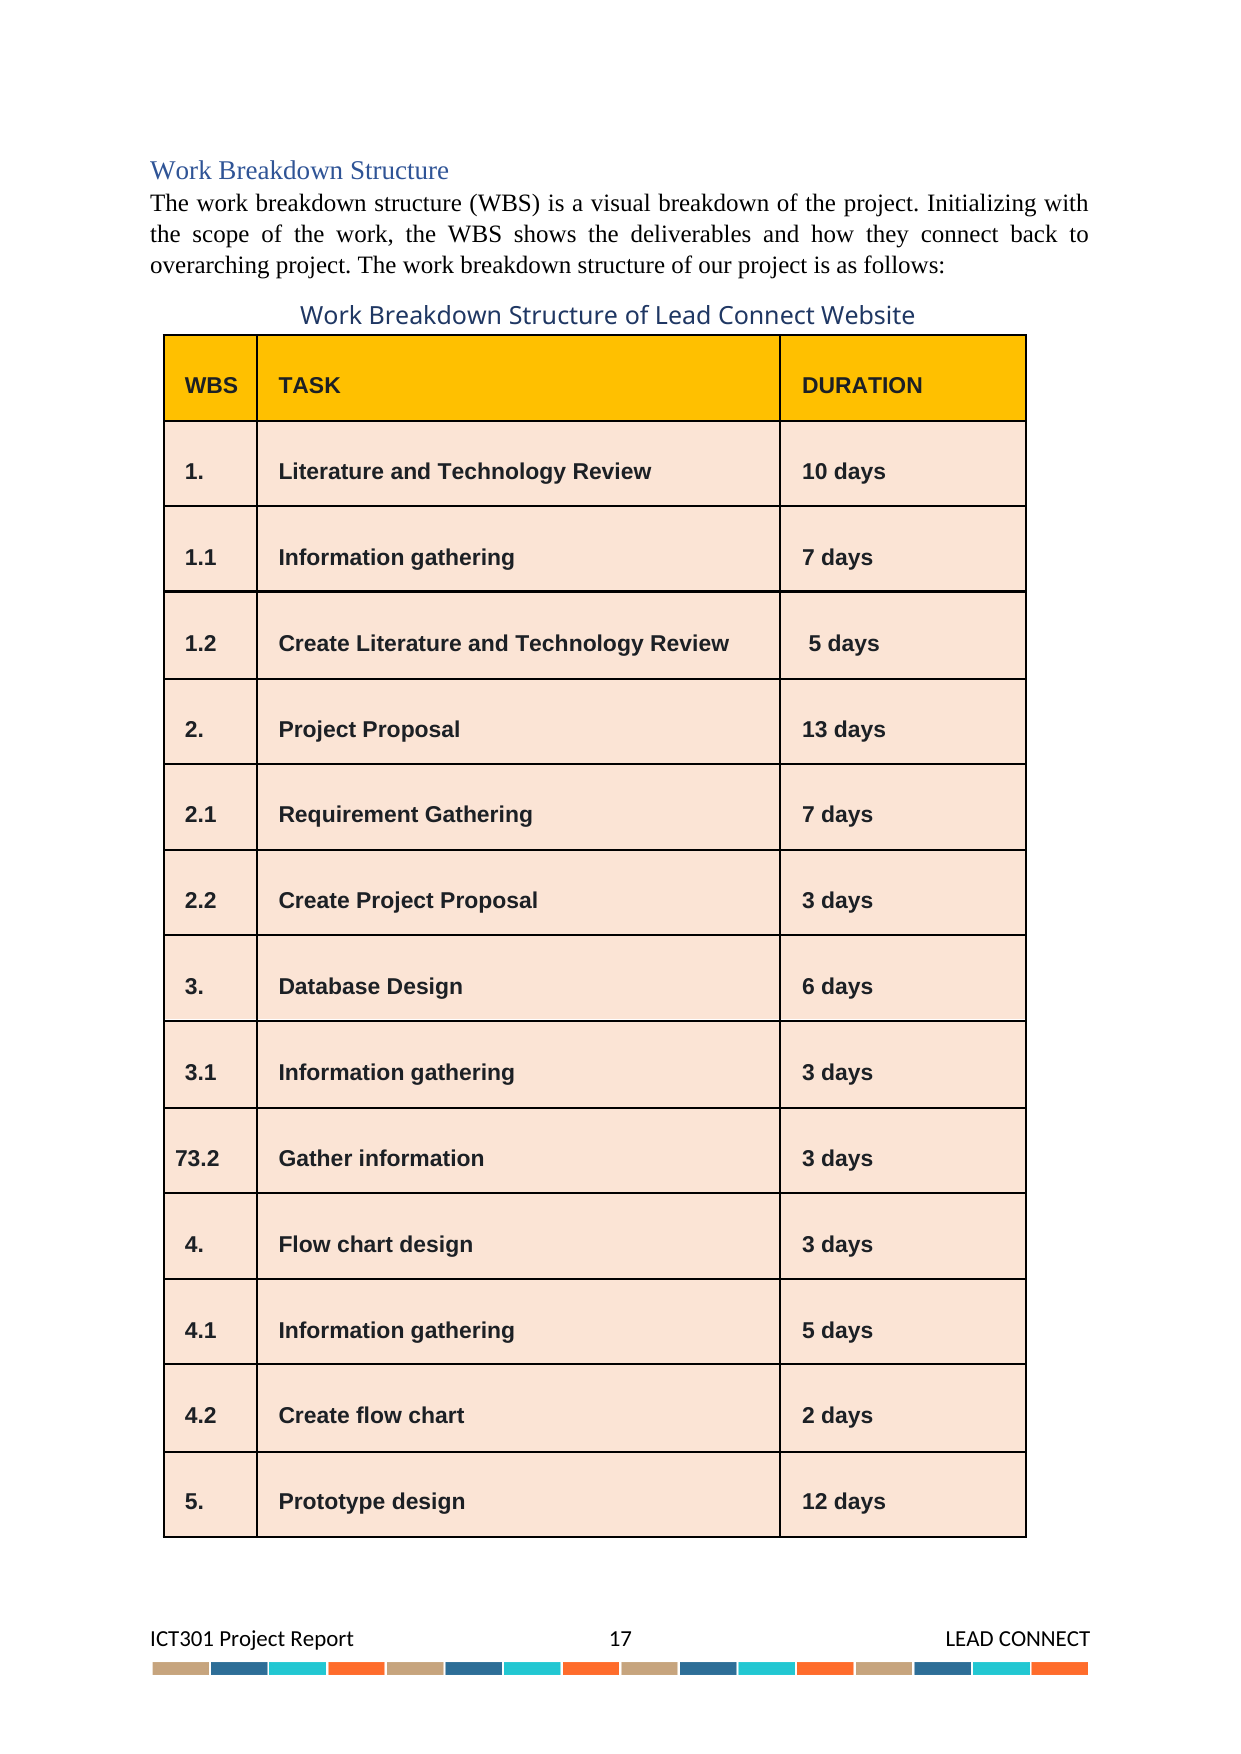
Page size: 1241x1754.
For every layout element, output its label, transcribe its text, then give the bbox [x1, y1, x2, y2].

table_header TASK [258, 336, 779, 420]
table_cell 4.2 [165, 1365, 256, 1451]
table_cell 5 days [781, 593, 1025, 678]
table_cell 2.2 [165, 851, 256, 934]
table_cell Information gathering [258, 507, 779, 590]
table_cell 3. [165, 936, 256, 1019]
table_cell 2.1 [165, 765, 256, 849]
subtitle Work Breakdown Structure [150, 154, 1090, 185]
table_cell 3 days [781, 1109, 1025, 1192]
table_cell 3 days [781, 851, 1025, 934]
table_cell 10 days [781, 422, 1025, 505]
table_header WBS [165, 336, 256, 420]
table_cell 73.2 [165, 1109, 256, 1192]
table_cell 6 days [781, 936, 1025, 1019]
table_header DURATION [781, 336, 1025, 420]
table_cell Information gathering [258, 1280, 779, 1363]
subtitle Work Breakdown Structure of Lead Connect Website [225, 297, 1090, 332]
table_cell Requirement Gathering [258, 765, 779, 849]
table_cell 5 days [781, 1280, 1025, 1363]
table_cell 3 days [781, 1022, 1025, 1107]
table_cell Create flow chart [258, 1365, 779, 1451]
table_cell 4.1 [165, 1280, 256, 1363]
table_cell Create Literature and Technology Review [258, 593, 779, 678]
table_cell 1.2 [165, 593, 256, 678]
table_cell 3 days [781, 1194, 1025, 1278]
table_cell 4. [165, 1194, 256, 1278]
table_cell 13 days [781, 680, 1025, 763]
table_cell 2. [165, 680, 256, 763]
table_cell Prototype design [258, 1453, 779, 1536]
picture [152, 1662, 1088, 1675]
table_cell 2 days [781, 1365, 1025, 1451]
table_cell Flow chart design [258, 1194, 779, 1278]
table_cell 12 days [781, 1453, 1025, 1536]
table_cell 1.1 [165, 507, 256, 590]
table_cell Literature and Technology Review [258, 422, 779, 505]
table_cell Information gathering [258, 1022, 779, 1107]
table_cell Gather information [258, 1109, 779, 1192]
table_cell Database Design [258, 936, 779, 1019]
table_cell 5. [165, 1453, 256, 1536]
table_cell 1. [165, 422, 256, 505]
table_cell Project Proposal [258, 680, 779, 763]
table_cell 7 days [781, 765, 1025, 849]
table_cell 3.1 [165, 1022, 256, 1107]
text The work breakdown structure (WBS) is a visual breakdown of the project. Initializing with the scope of the work, the WBS shows the deliverables and how they connect back to overarching project. The work breakdown structure of our project is as follows: [150, 188, 1090, 278]
table_cell Create Project Proposal [258, 851, 779, 934]
table_cell 7 days [781, 507, 1025, 590]
